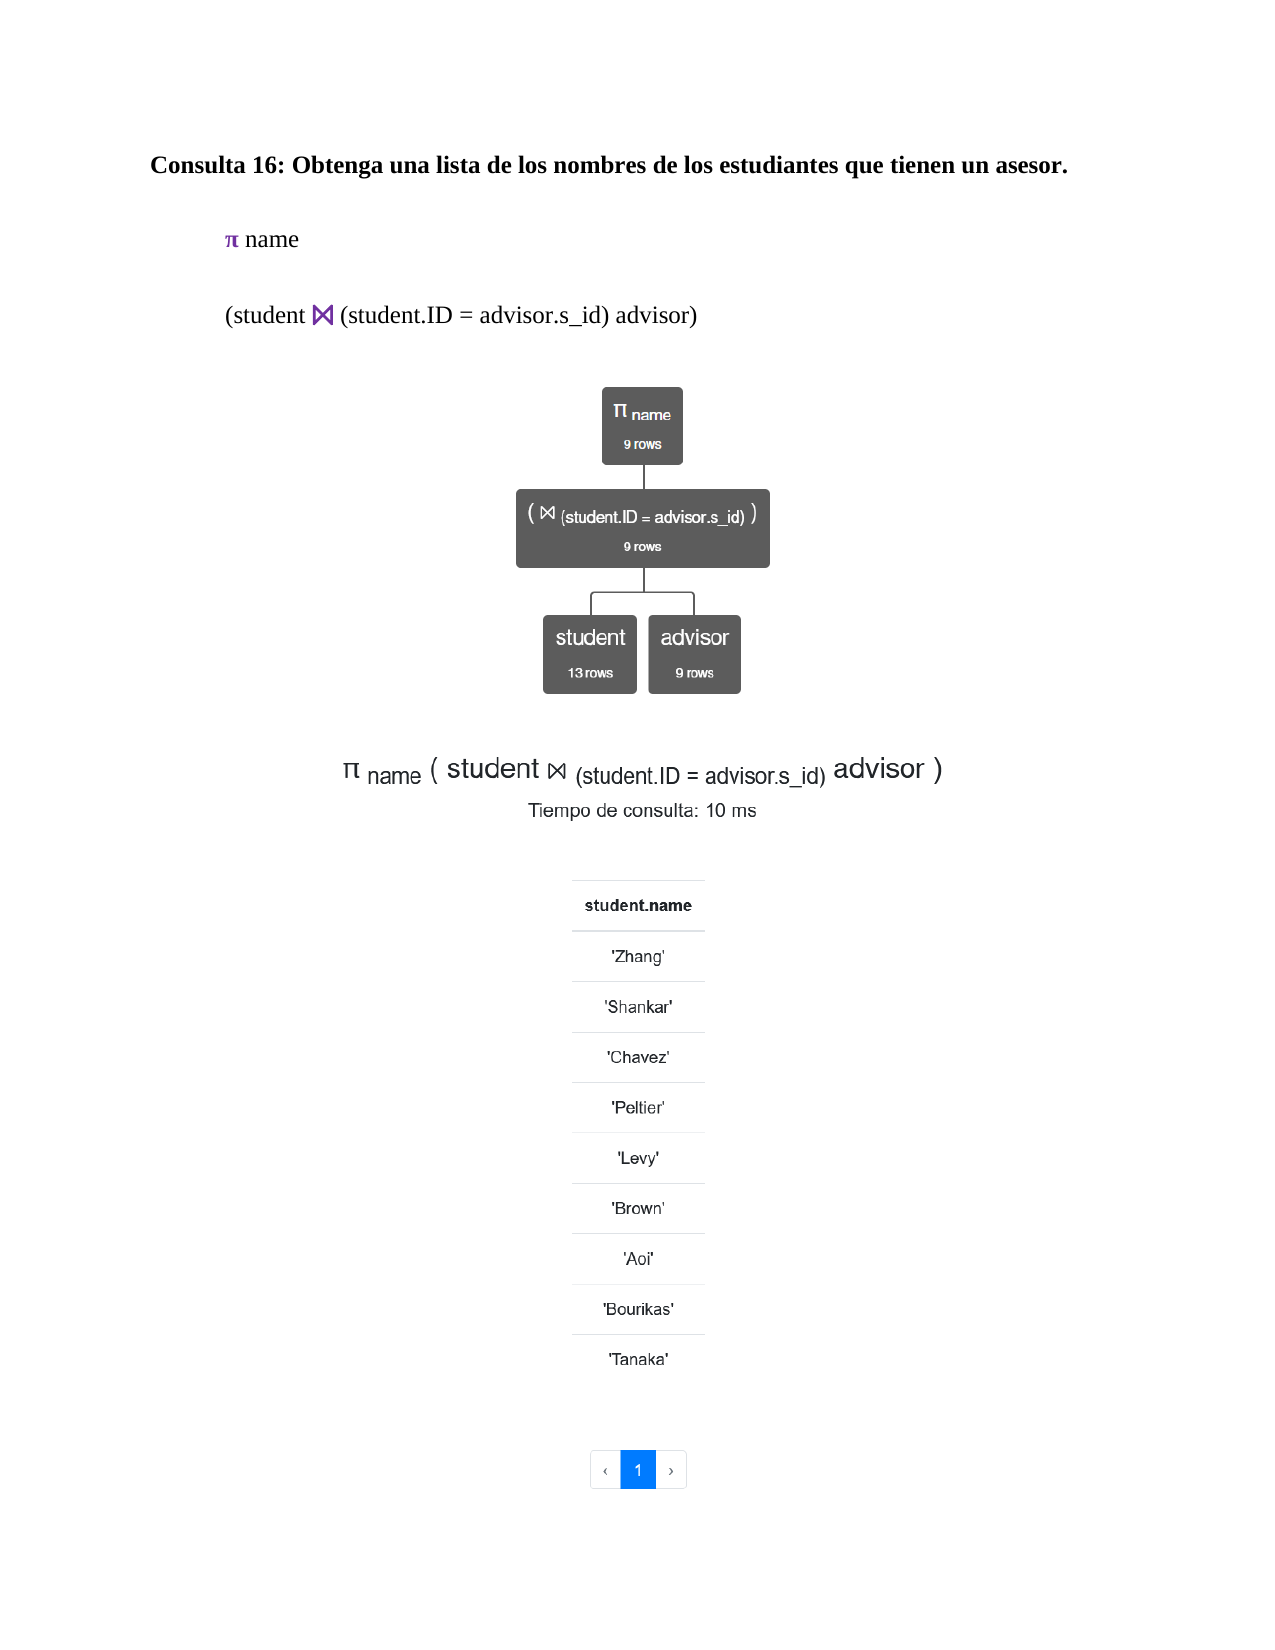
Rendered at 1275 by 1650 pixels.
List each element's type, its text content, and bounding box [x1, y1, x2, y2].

text π name [150, 224, 1125, 253]
text (student ⨝ (student.ID = advisor.s_id) advisor) [150, 298, 1125, 328]
text Consulta 16: Obtenga una lista de los nombres de los estudiantes que tienen un asesor. [150, 150, 1125, 179]
picture [563, 872, 712, 1502]
picture [326, 376, 949, 829]
